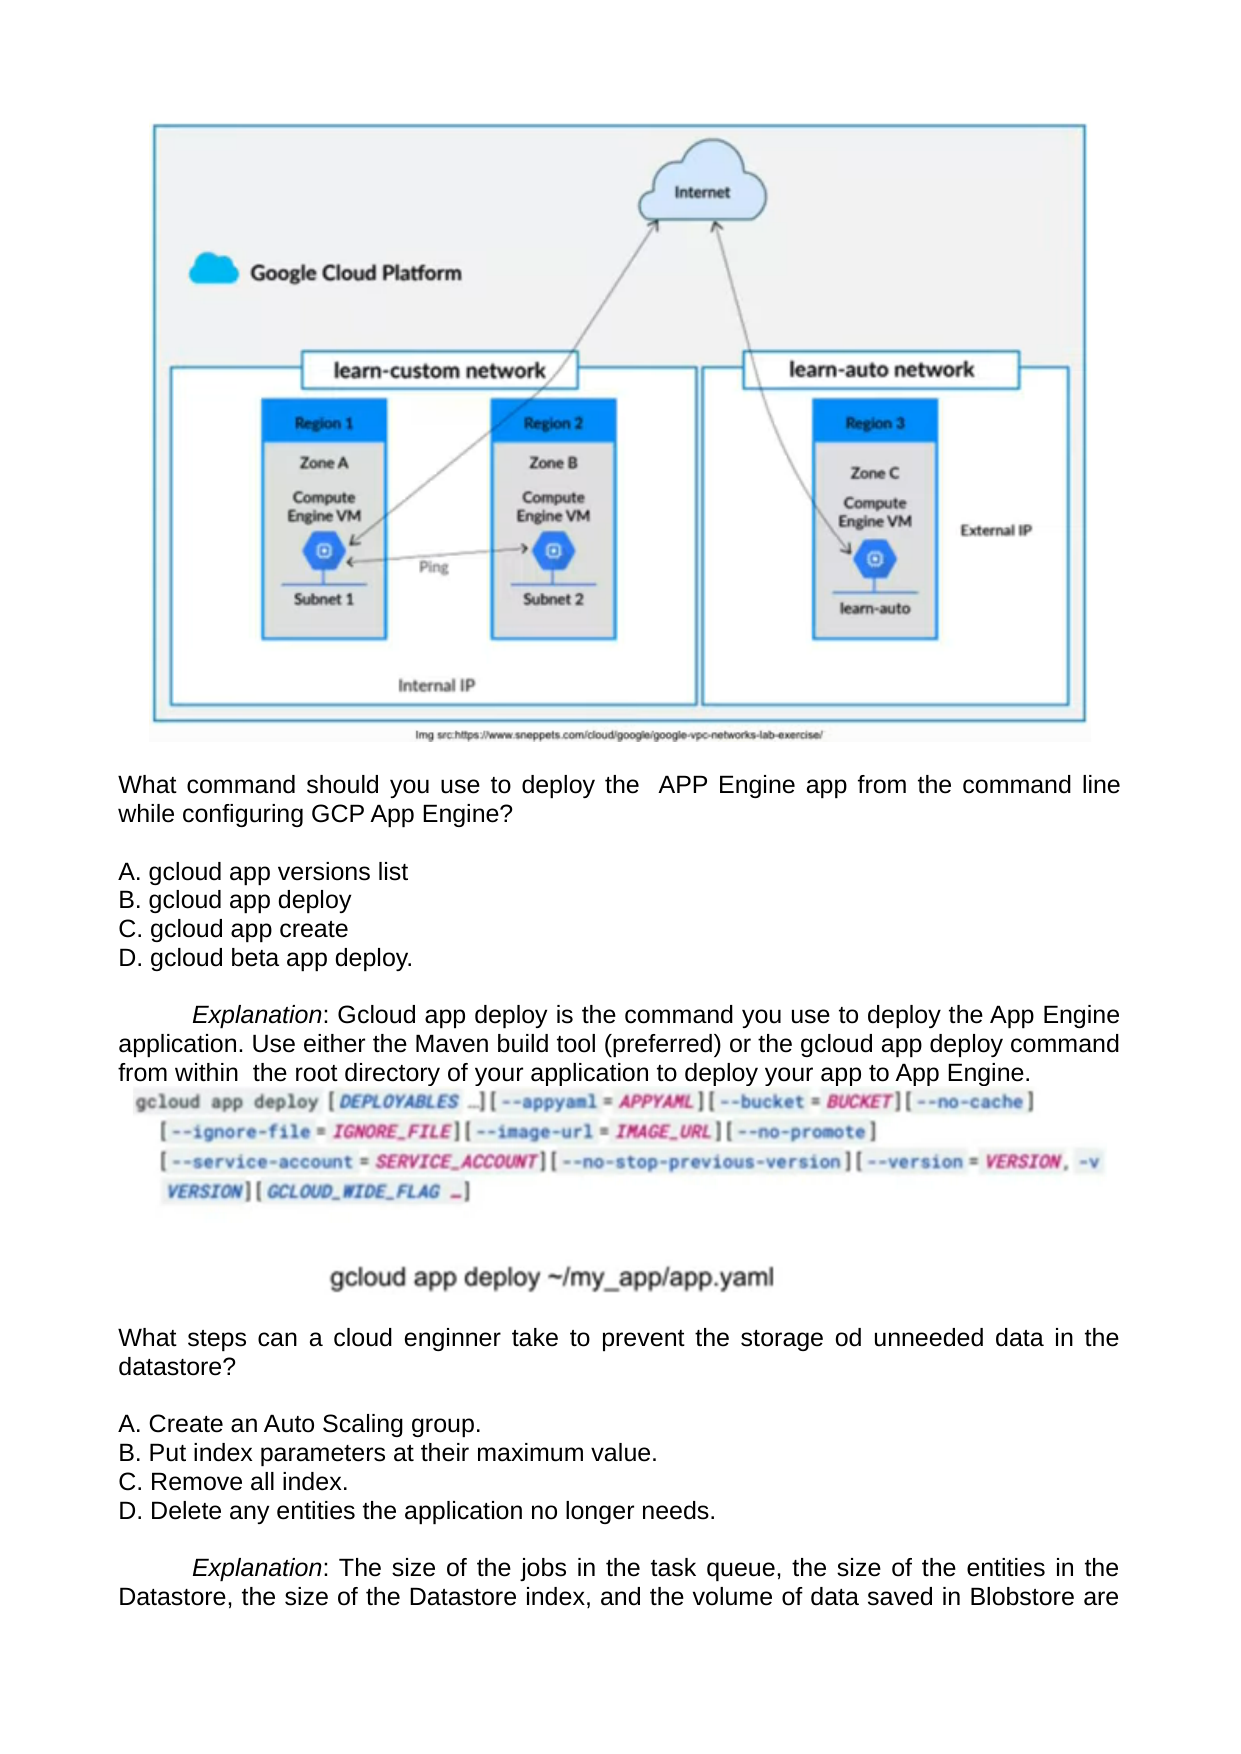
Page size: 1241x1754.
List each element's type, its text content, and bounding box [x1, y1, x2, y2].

text A. gcloud app versions list [118, 857, 1122, 885]
text What command should you use to deploy the APP Engine app from the command line while configuring GCP App Engine? [118, 770, 1122, 828]
picture [149, 118, 1092, 742]
text What steps can a cloud enginner take to prevent the storage od unneeded data in the datastore? [118, 1323, 1122, 1381]
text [118, 1553, 1122, 1611]
text D. gcloud beta app deploy. [118, 943, 1122, 972]
text B. gcloud app deploy [118, 885, 1122, 914]
text C. Remove all index. [118, 1467, 1122, 1496]
text Explanation: Gcloud app deploy is the command you use to deploy the App Engine application. Use either the Maven build tool (preferred) or the gcloud app deploy command from within the root directory of your application to deploy your app to App Engine. [118, 1000, 1122, 1087]
text B. Put index parameters at their maximum value. [118, 1438, 1122, 1467]
text A. Create an Auto Scaling group. [118, 1409, 1122, 1438]
text D. Delete any entities the application no longer needs. [118, 1496, 1122, 1524]
text C. gcloud app create [118, 914, 1122, 943]
picture [132, 1086, 1108, 1295]
